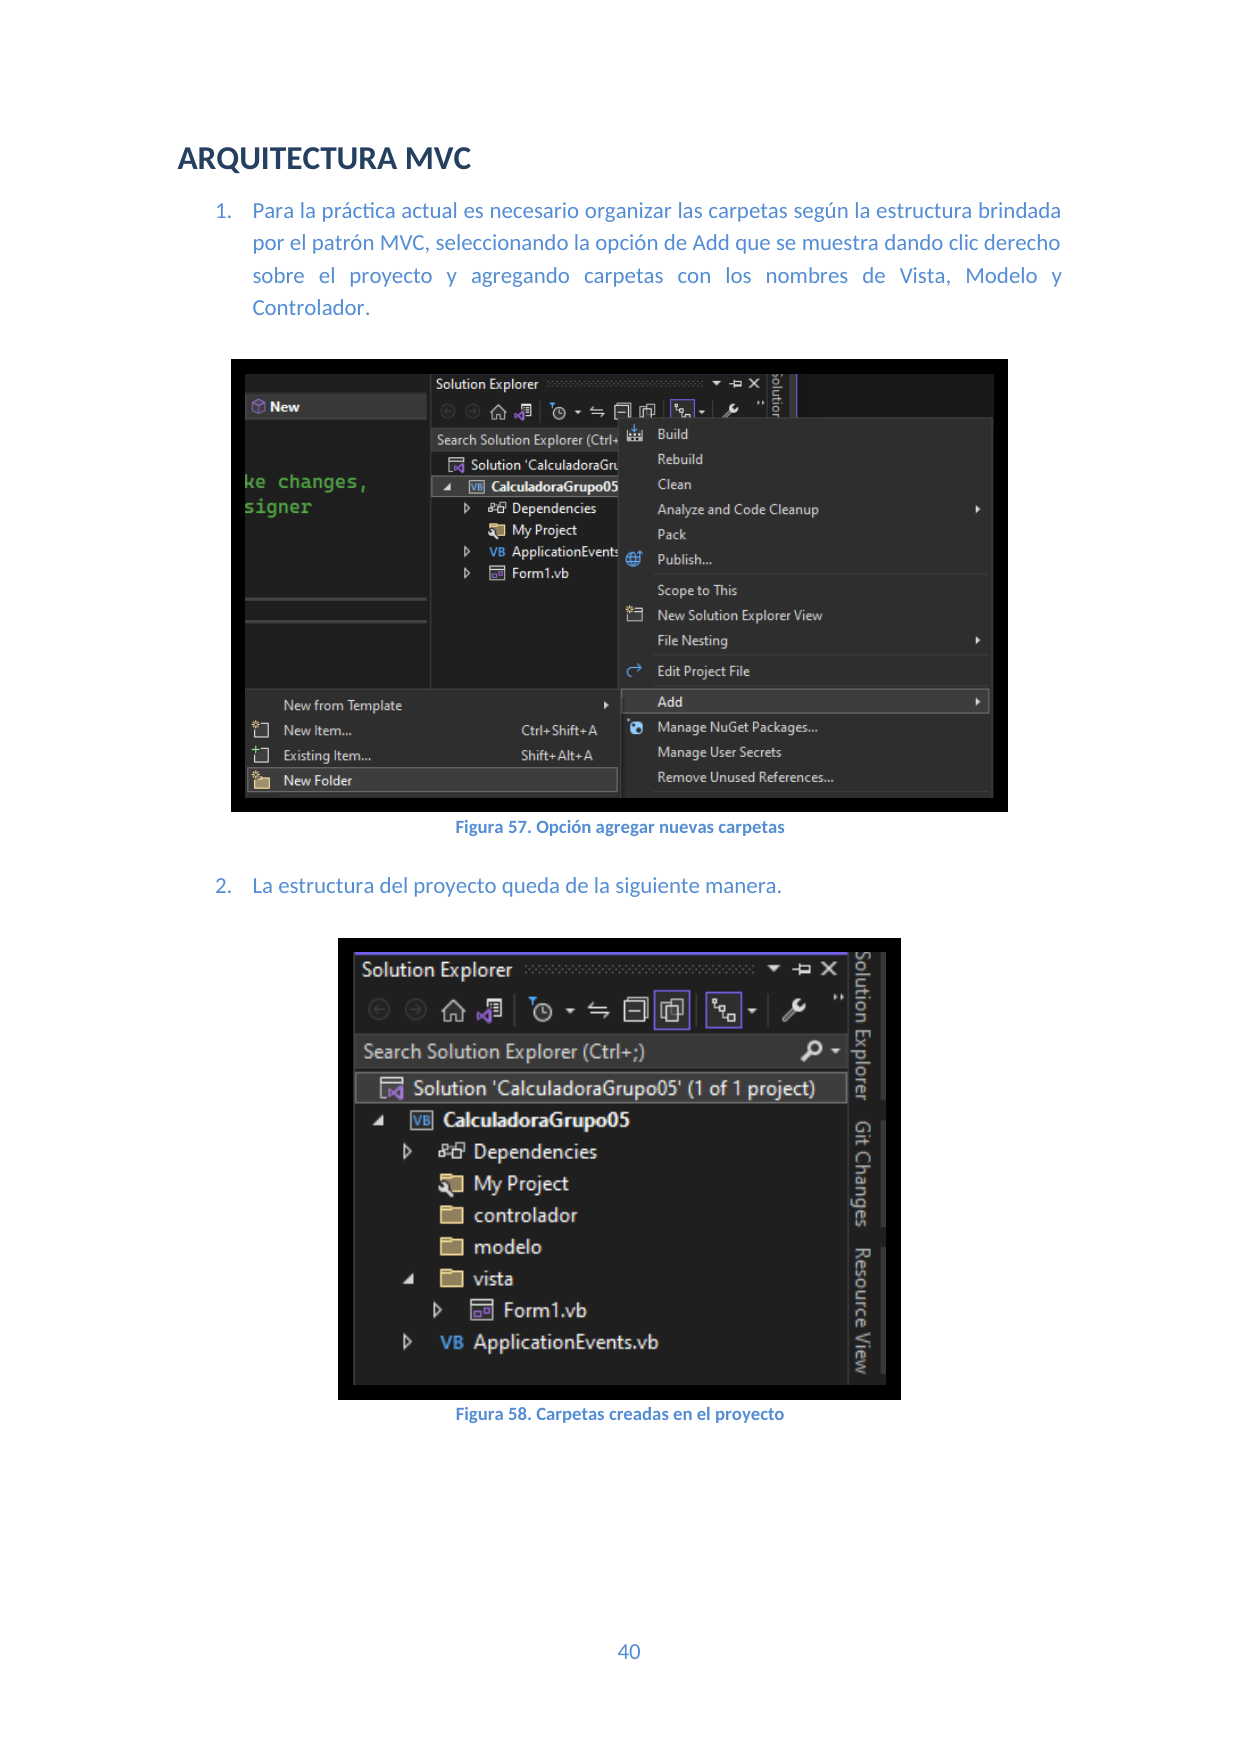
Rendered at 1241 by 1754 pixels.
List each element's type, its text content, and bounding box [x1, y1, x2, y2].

list La estructura del proyecto queda de la siguiente manera. [215, 871, 1063, 899]
subtitle ARQUITECTURA MVC [177, 137, 1063, 178]
picture [353, 952, 886, 1385]
text Figura 57. Opción agregar nuevas carpetas [177, 815, 1063, 838]
text Figura 58. Carpetas creadas en el proyecto [177, 1402, 1063, 1425]
picture [245, 374, 994, 798]
list Para la práctica actual es necesario organizar las carpetas según la estructura brindada por el patrón MVC, seleccionando la opción de Add que se muestra dando clic derecho sobre el proyecto y agregando carpetas con los nombres de Vista, Modelo y Controlador. [215, 196, 1063, 321]
